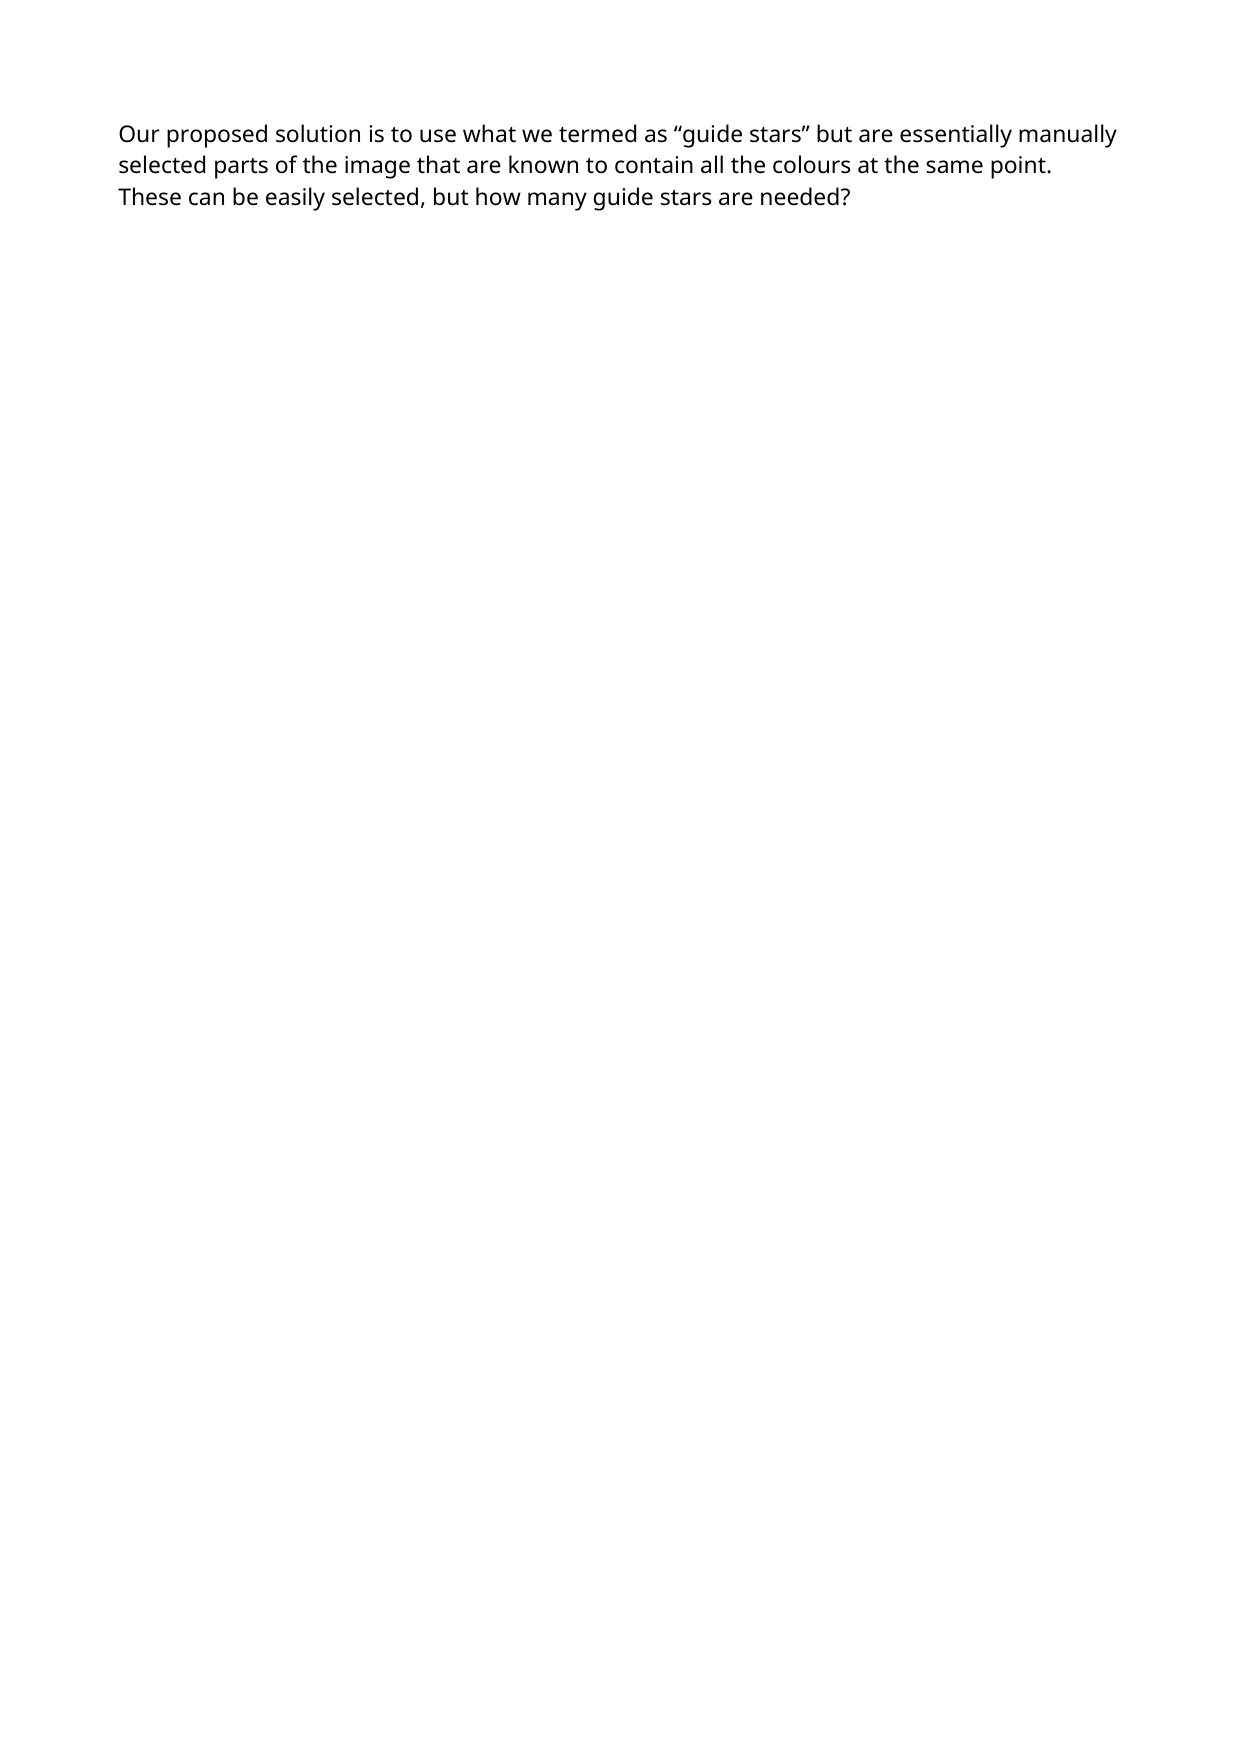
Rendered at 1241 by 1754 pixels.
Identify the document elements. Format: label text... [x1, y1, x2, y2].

text Our proposed solution is to use what we termed as “guide stars” but are essentially manually selected parts of the image that are known to contain all the colours at the same point. These can be easily selected, but how many guide stars are needed? [118, 118, 1122, 212]
